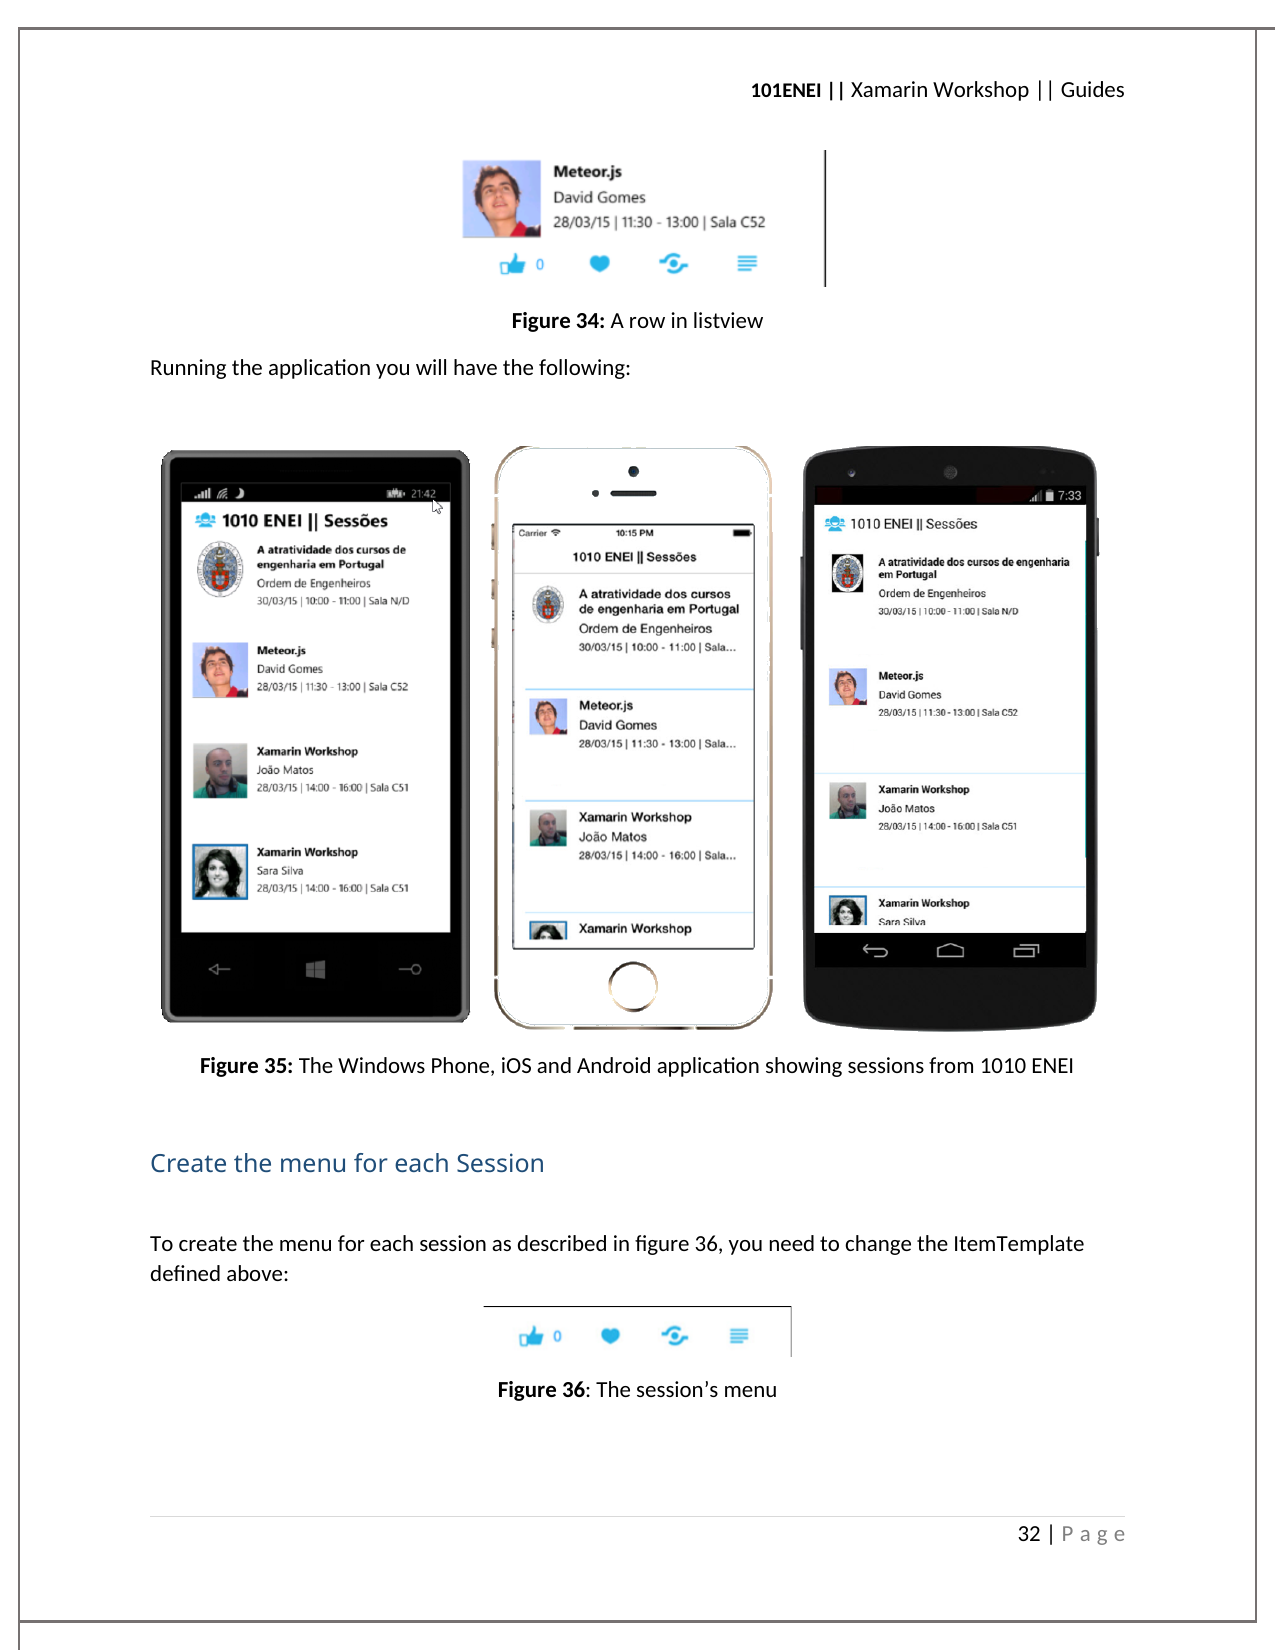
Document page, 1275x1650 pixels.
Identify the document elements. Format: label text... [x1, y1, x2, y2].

text Figure 35: The Windows Phone, iOS and Android application showing sessions from 1010 ENEI [150, 1052, 1125, 1080]
text To create the menu for each session as described in figure 36, you need to change the ItemTemplate defined above: [150, 1229, 1125, 1287]
text Figure 34: A row in listview [150, 306, 1125, 334]
picture [483, 1306, 792, 1357]
picture [150, 446, 1125, 1033]
text Running the application you will have the following: [150, 353, 1125, 381]
subtitle Create the menu for each Session [150, 1145, 1125, 1179]
picture [448, 150, 827, 287]
text Figure 36: The session’s menu [150, 1375, 1125, 1403]
